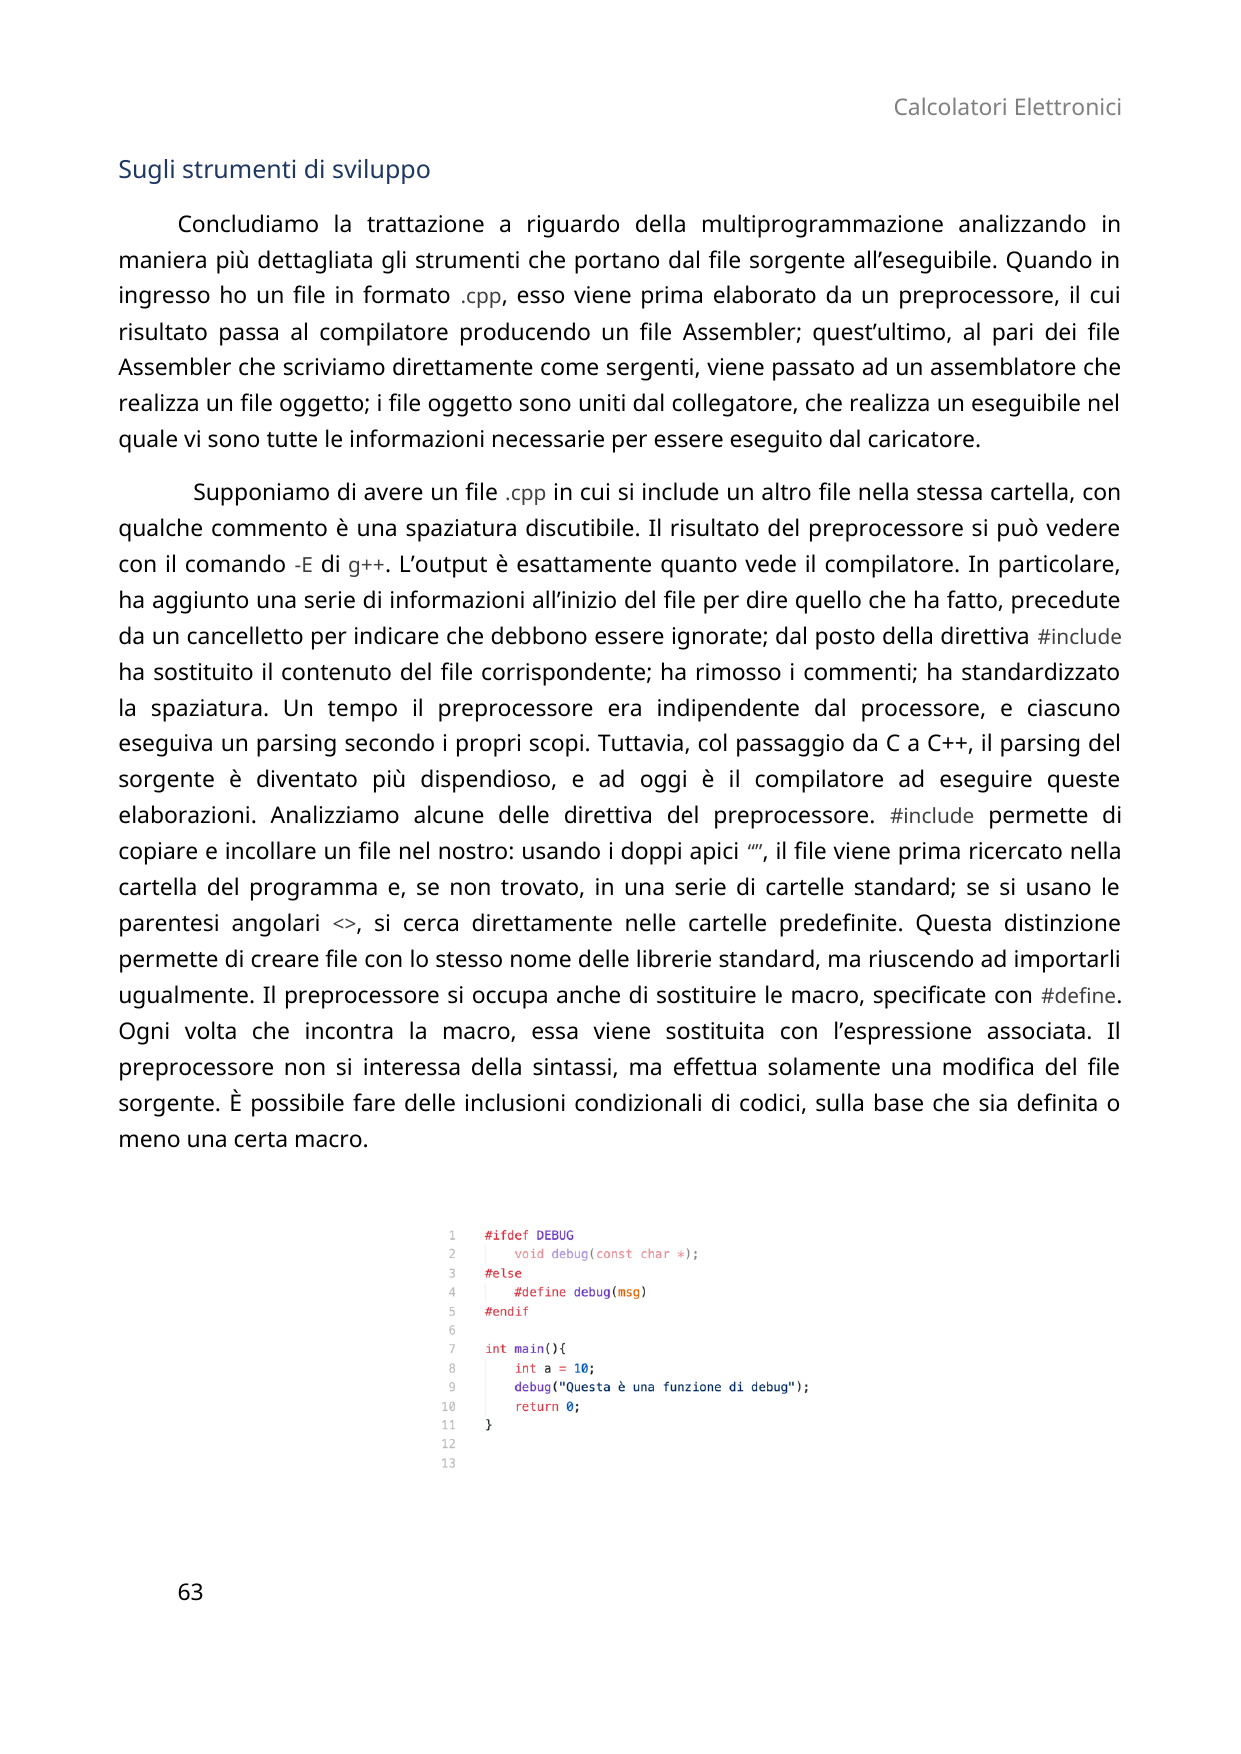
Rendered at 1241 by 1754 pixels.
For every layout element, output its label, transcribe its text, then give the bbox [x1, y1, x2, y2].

text Supponiamo di avere un file .cpp in cui si include un altro file nella stessa cartella, con qualche commento è una spaziatura discutibile. Il risultato del preprocessore si può vedere con il comando -E di g++. L’output è esattamente quanto vede il compilatore. In particolare, ha aggiunto una serie di informazioni all’inizio del file per dire quello che ha fatto, precedute da un cancelletto per indicare che debbono essere ignorate; dal posto della direttiva #include ha sostituito il contenuto del file corrispondente; ha rimosso i commenti; ha standardizzato la spaziatura. Un tempo il preprocessore era indipendente dal processore, e ciascuno eseguiva un parsing secondo i propri scopi. Tuttavia, col passaggio da C a C++, il parsing del sorgente è diventato più dispendioso, e ad oggi è il compilatore ad eseguire queste elaborazioni. Analizziamo alcune delle direttiva del preprocessore. #include permette di copiare e incollare un file nel nostro: usando i doppi apici “”, il file viene prima ricercato nella cartella del programma e, se non trovato, in una serie di cartelle standard; se si usano le parentesi angolari <>, si cerca direttamente nelle cartelle predefinite. Questa distinzione permette di creare file con lo stesso nome delle librerie standard, ma riuscendo ad importarli ugualmente. Il preprocessore si occupa anche di sostituire le macro, specificate con #define. Ogni volta che incontra la macro, essa viene sostituita con l’espressione associata. Il preprocessore non si interessa della sintassi, ma effettua solamente una modifica del file sorgente. È possibile fare delle inclusioni condizionali di codici, sulla base che sia definita o meno una certa macro. [118, 476, 1122, 1154]
subtitle Sugli strumenti di sviluppo [118, 152, 1122, 186]
picture [435, 1227, 865, 1472]
text Concludiamo la trattazione a riguardo della multiprogrammazione analizzando in maniera più dettagliata gli strumenti che portano dal file sorgente all’eseguibile. Quando in ingresso ho un file in formato .cpp, esso viene prima elaborato da un preprocessore, il cui risultato passa al compilatore producendo un file Assembler; quest’ultimo, al pari dei file Assembler che scriviamo direttamente come sergenti, viene passato ad un assemblatore che realizza un file oggetto; i file oggetto sono uniti dal collegatore, che realizza un eseguibile nel quale vi sono tutte le informazioni necessarie per essere eseguito dal caricatore. [118, 208, 1122, 454]
